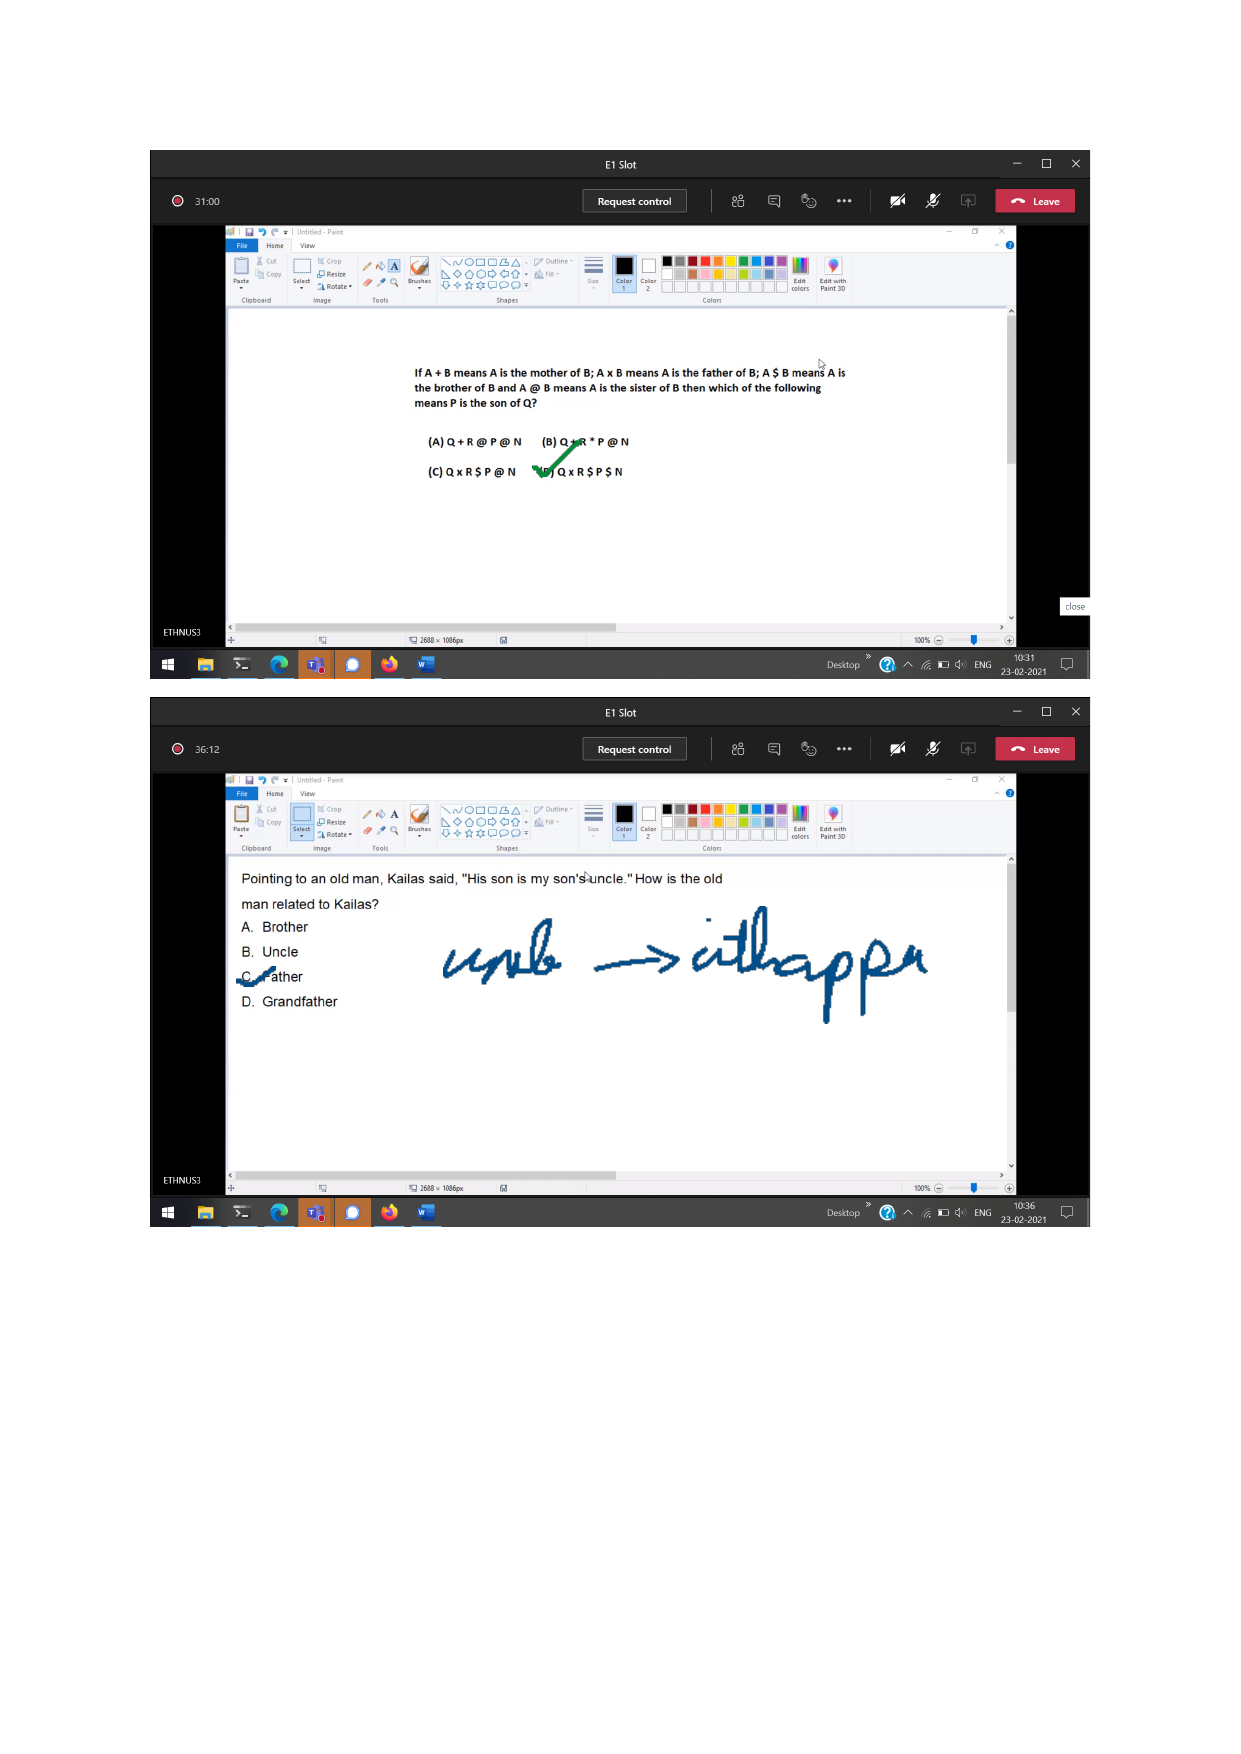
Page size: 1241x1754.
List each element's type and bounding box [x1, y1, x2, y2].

picture [150, 150, 1091, 679]
picture [150, 697, 1091, 1227]
